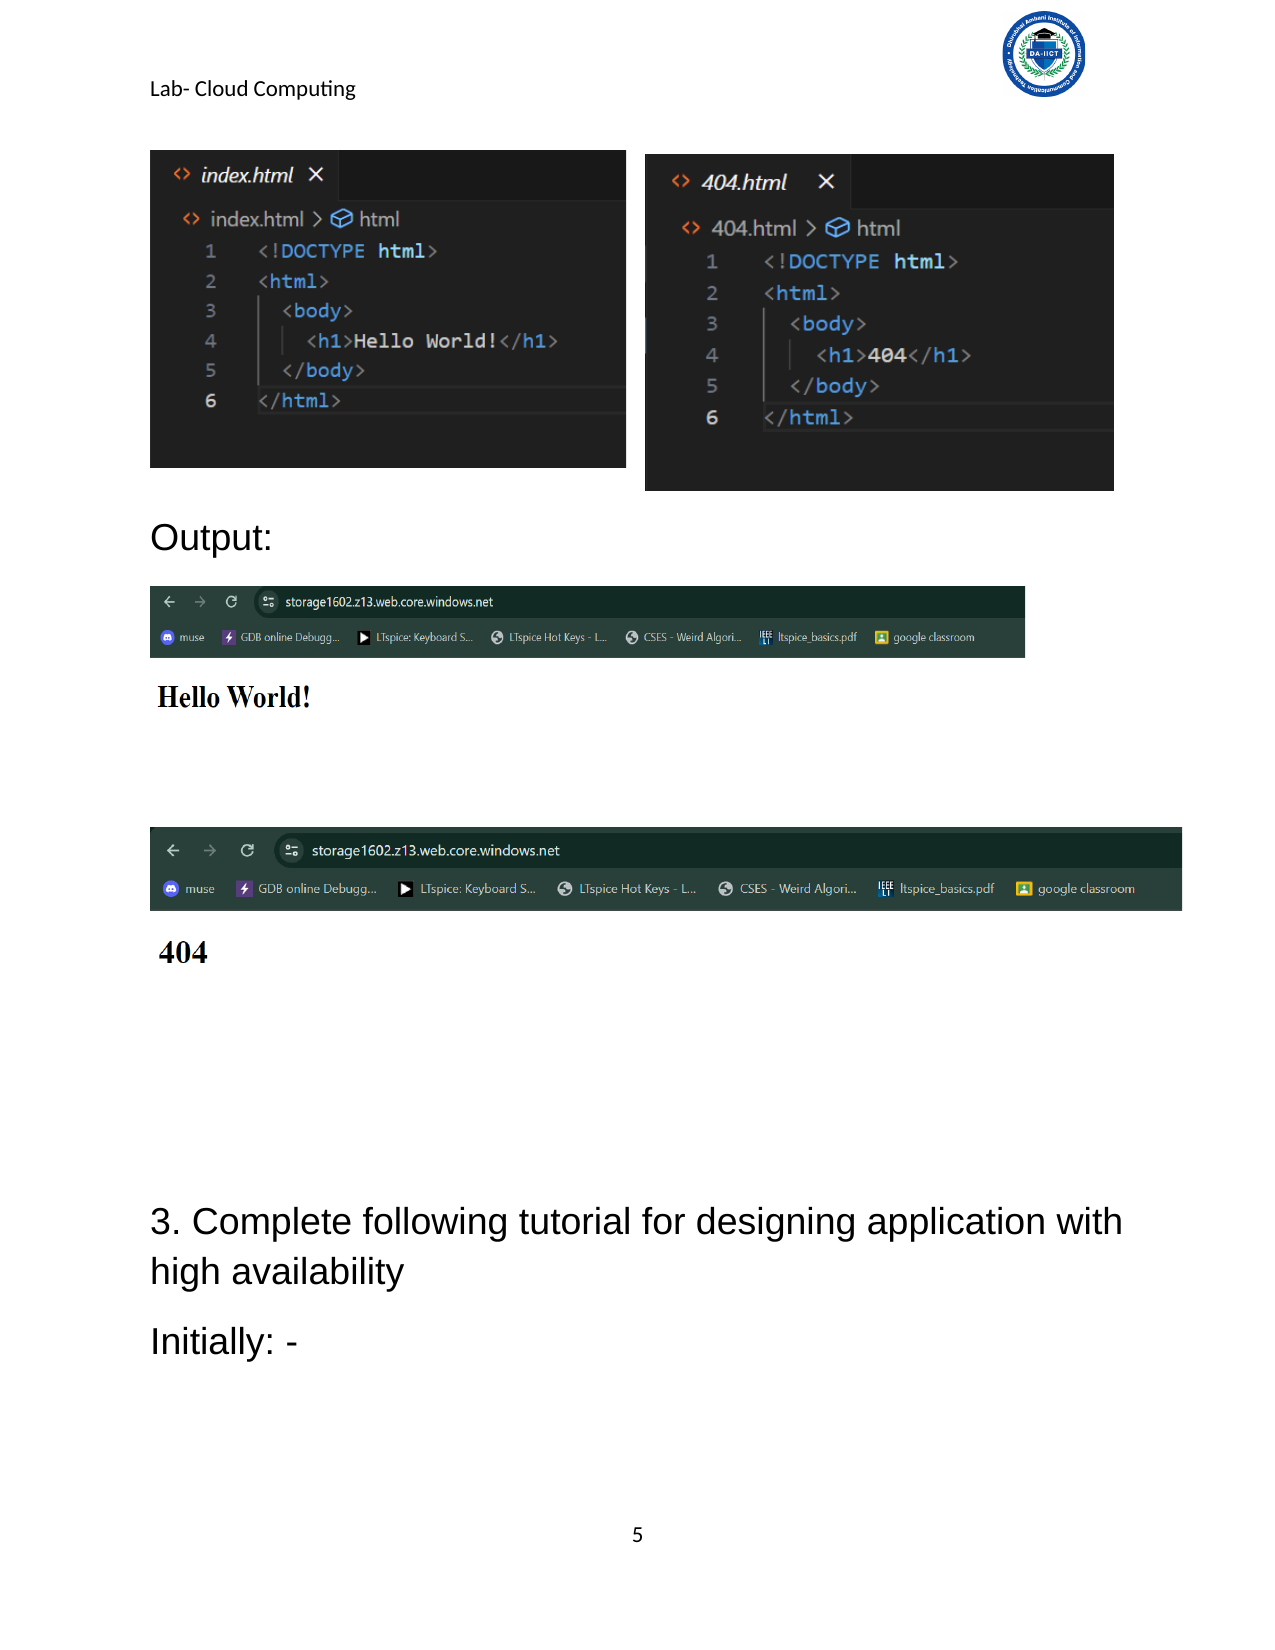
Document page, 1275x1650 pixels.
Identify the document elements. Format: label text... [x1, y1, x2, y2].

picture [150, 586, 1025, 803]
picture [150, 827, 1183, 1034]
picture [150, 150, 627, 468]
text 3. Complete following tutorial for designing application with high availability [150, 1199, 1125, 1292]
picture [645, 154, 1114, 491]
picture [1002, 11, 1086, 97]
text Output: [150, 516, 1125, 559]
text Initially: - [150, 1319, 1125, 1362]
